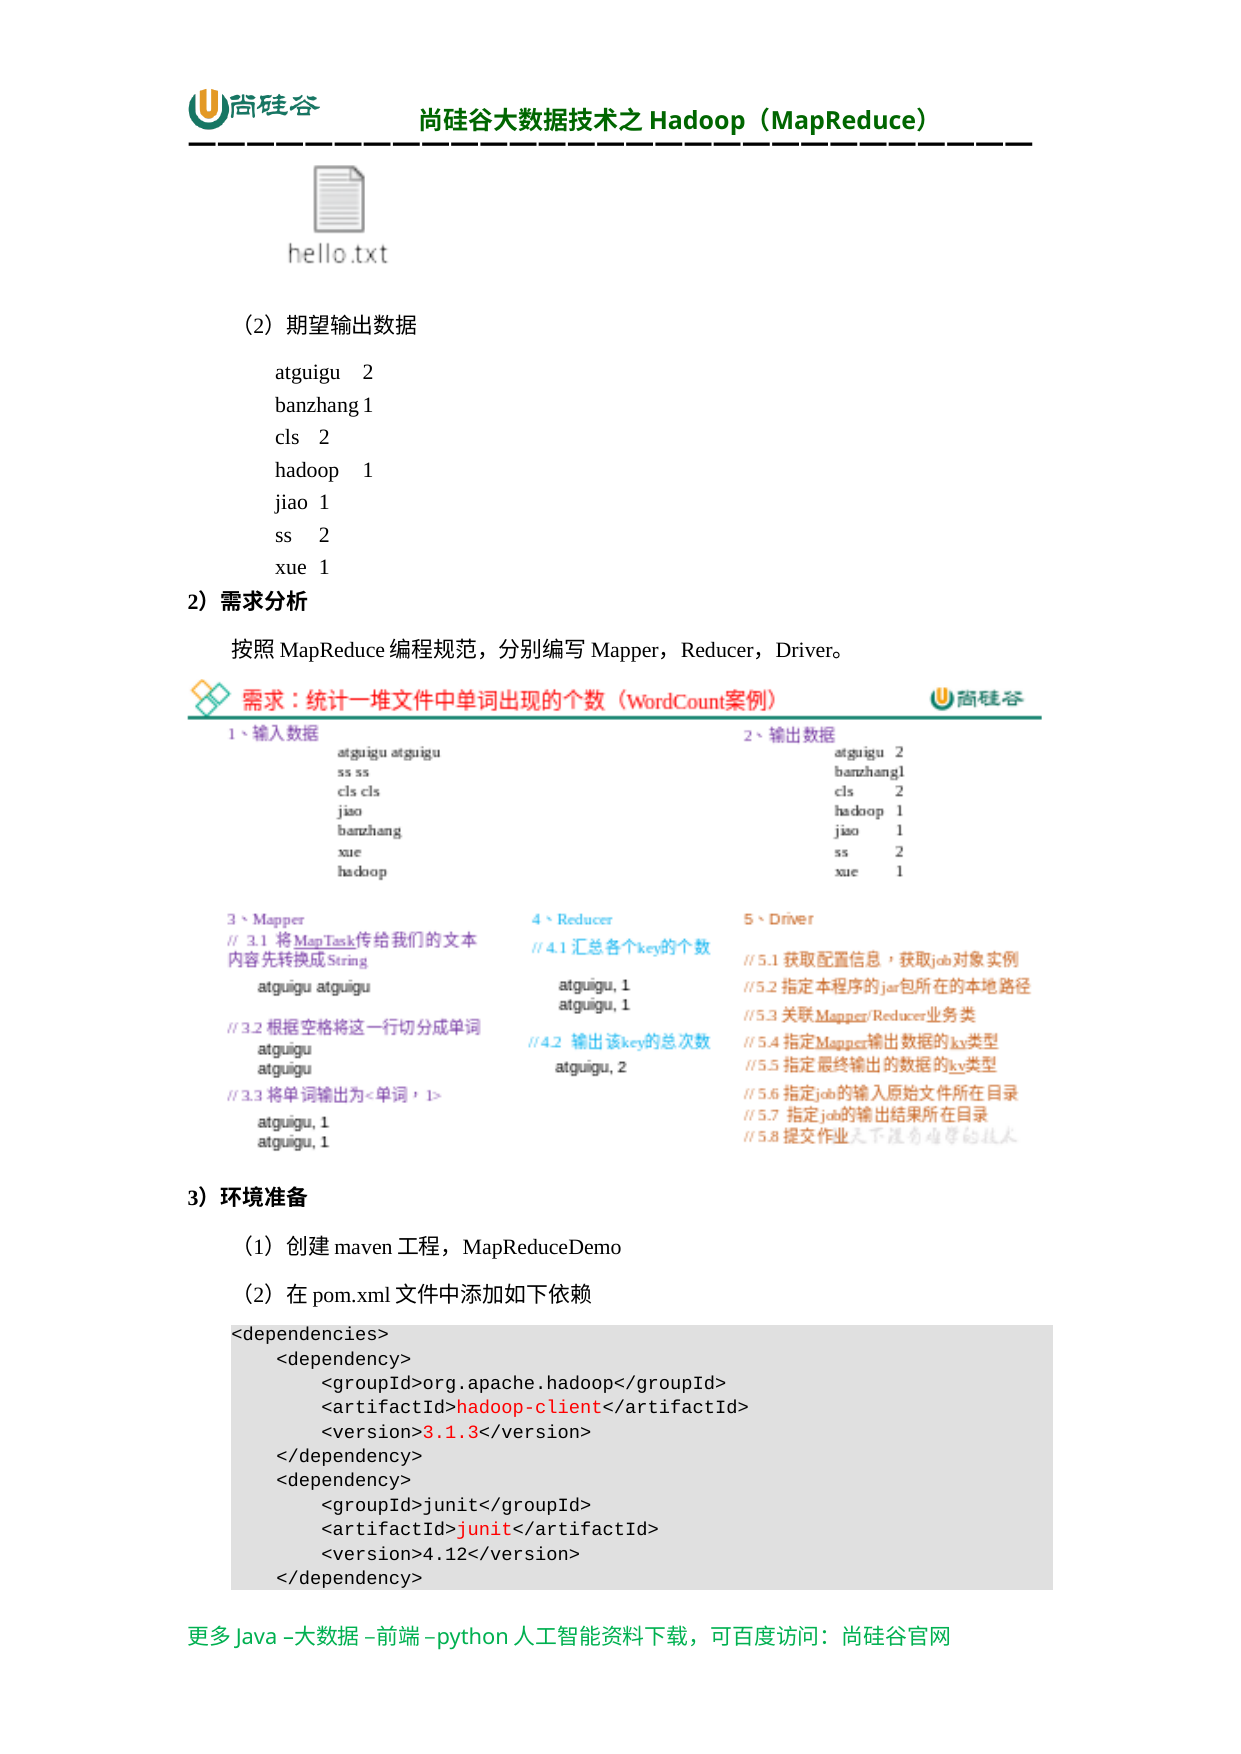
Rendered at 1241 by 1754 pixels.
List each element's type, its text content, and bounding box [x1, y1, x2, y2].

text </dependency> [231, 1447, 1053, 1468]
text jiao 1 [231, 486, 1053, 518]
text ss 2 [231, 518, 1053, 551]
text banzhang 1 [231, 388, 1053, 421]
text 2）需求分析 [187, 583, 1053, 616]
text <version>4.12</version> [231, 1544, 1053, 1566]
text <dependencies> [231, 1325, 1053, 1346]
text cls 2 [231, 421, 1053, 453]
text （1）创建maven工程，MapReduceDemo [187, 1228, 1053, 1261]
text <artifactId>junit</artifactId> [231, 1520, 1053, 1541]
text <version>3.1.3</version> [231, 1422, 1053, 1444]
text xue 1 [231, 551, 1053, 583]
text <dependency> [231, 1349, 1053, 1371]
text <dependency> [231, 1471, 1053, 1492]
text （2）在pom.xml文件中添加如下依赖 [187, 1277, 1053, 1309]
text </dependency> [231, 1569, 1053, 1590]
text <groupId>org.apache.hadoop</groupId> [231, 1374, 1053, 1395]
text hadoop 1 [231, 453, 1053, 486]
text atguigu 2 [231, 356, 1053, 388]
text <groupId>junit</groupId> [231, 1496, 1053, 1517]
text 按照MapReduce编程规范，分别编写Mapper，Reducer，Driver。 [187, 632, 1053, 664]
text 3）环境准备 [187, 1180, 1053, 1212]
text <artifactId>hadoop-client</artifactId> [231, 1398, 1053, 1419]
text （2）期望输出数据 [187, 307, 1053, 340]
